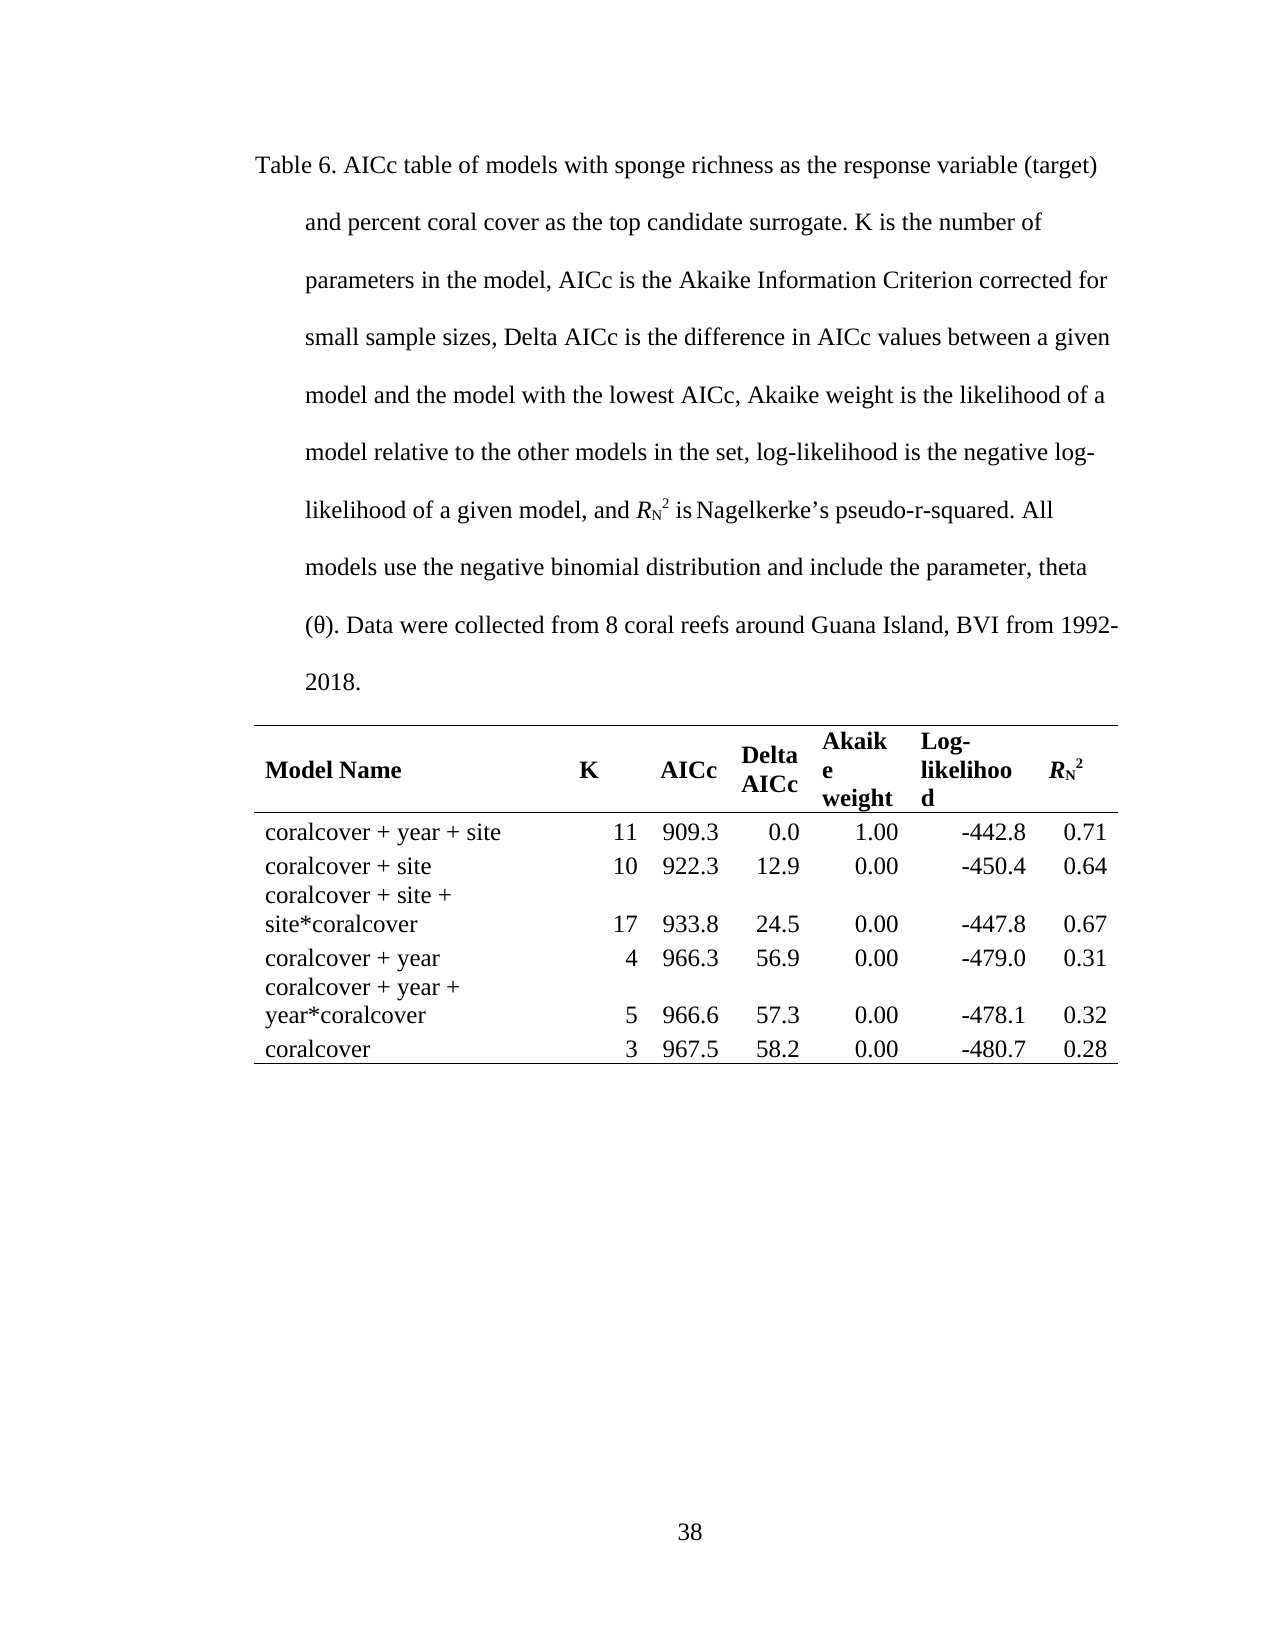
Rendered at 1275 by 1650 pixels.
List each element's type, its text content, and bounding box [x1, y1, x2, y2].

table_header K [568, 726, 649, 812]
table_cell 0.31 [1037, 938, 1118, 972]
table_cell 966.6 [649, 972, 730, 1029]
table_cell 4 [568, 938, 649, 972]
table_cell 56.9 [730, 938, 811, 972]
table_cell 24.5 [730, 880, 811, 938]
table_cell 0.64 [1037, 846, 1118, 880]
table_cell coralcover + year [254, 938, 568, 972]
table_cell 11 [568, 813, 649, 846]
table_cell -450.4 [909, 846, 1037, 880]
table_cell 0.32 [1037, 972, 1118, 1029]
table_cell 0.71 [1037, 813, 1118, 846]
table_cell 10 [568, 846, 649, 880]
table_header Akaike weight [811, 726, 909, 812]
table_cell 17 [568, 880, 649, 938]
subtitle Table 6. AICc table of models with sponge richness as the response variable (target) and percent coral cover as the top candidate surrogate. K is the number of parameters in the model, AICc is the Akaike Information Criterion corrected for small sample sizes, Delta AICc is the difference in AICc values between a given model and the model with the lowest AICc, Akaike weight is the likelihood of a model relative to the other models in the set, log-likelihood is the negative log-likelihood of a given model, and RN2 is Nagelkerke’s pseudo-r-squared. All models use the negative binomial distribution and include the parameter, theta (θ). Data were collected from 8 coral reefs around Guana Island, BVI from 1992-2018. [255, 150, 1125, 696]
table_header RN2 [1037, 726, 1118, 812]
table_header Model Name [254, 726, 568, 812]
table_cell 0.00 [811, 938, 909, 972]
table_cell 0.00 [811, 846, 909, 880]
table_cell 5 [568, 972, 649, 1029]
table_cell coralcover + year + year*coralcover [254, 972, 568, 1029]
table_cell -479.0 [909, 938, 1037, 972]
table_header AICc [649, 726, 730, 812]
table_cell 967.5 [649, 1029, 730, 1063]
table_header Delta AICc [730, 726, 811, 812]
table_cell 966.3 [649, 938, 730, 972]
table_cell -442.8 [909, 813, 1037, 846]
table_cell -478.1 [909, 972, 1037, 1029]
table_cell coralcover [254, 1029, 568, 1063]
table_cell coralcover + year + site [254, 813, 568, 846]
table_cell coralcover + site [254, 846, 568, 880]
table_cell 0.00 [811, 972, 909, 1029]
table_header Log-likelihood [909, 726, 1037, 812]
table_cell 0.0 [730, 813, 811, 846]
table_cell 58.2 [730, 1029, 811, 1063]
table_cell 12.9 [730, 846, 811, 880]
table_cell 3 [568, 1029, 649, 1063]
table_cell 0.00 [811, 1029, 909, 1063]
table_cell 909.3 [649, 813, 730, 846]
table_cell 922.3 [649, 846, 730, 880]
table_cell 0.67 [1037, 880, 1118, 938]
table_cell 0.00 [811, 880, 909, 938]
table_cell 933.8 [649, 880, 730, 938]
table_cell -447.8 [909, 880, 1037, 938]
table_cell 0.28 [1037, 1029, 1118, 1063]
table_cell coralcover + site + site*coralcover [254, 880, 568, 938]
table_cell 57.3 [730, 972, 811, 1029]
table_cell 1.00 [811, 813, 909, 846]
table_cell -480.7 [909, 1029, 1037, 1063]
